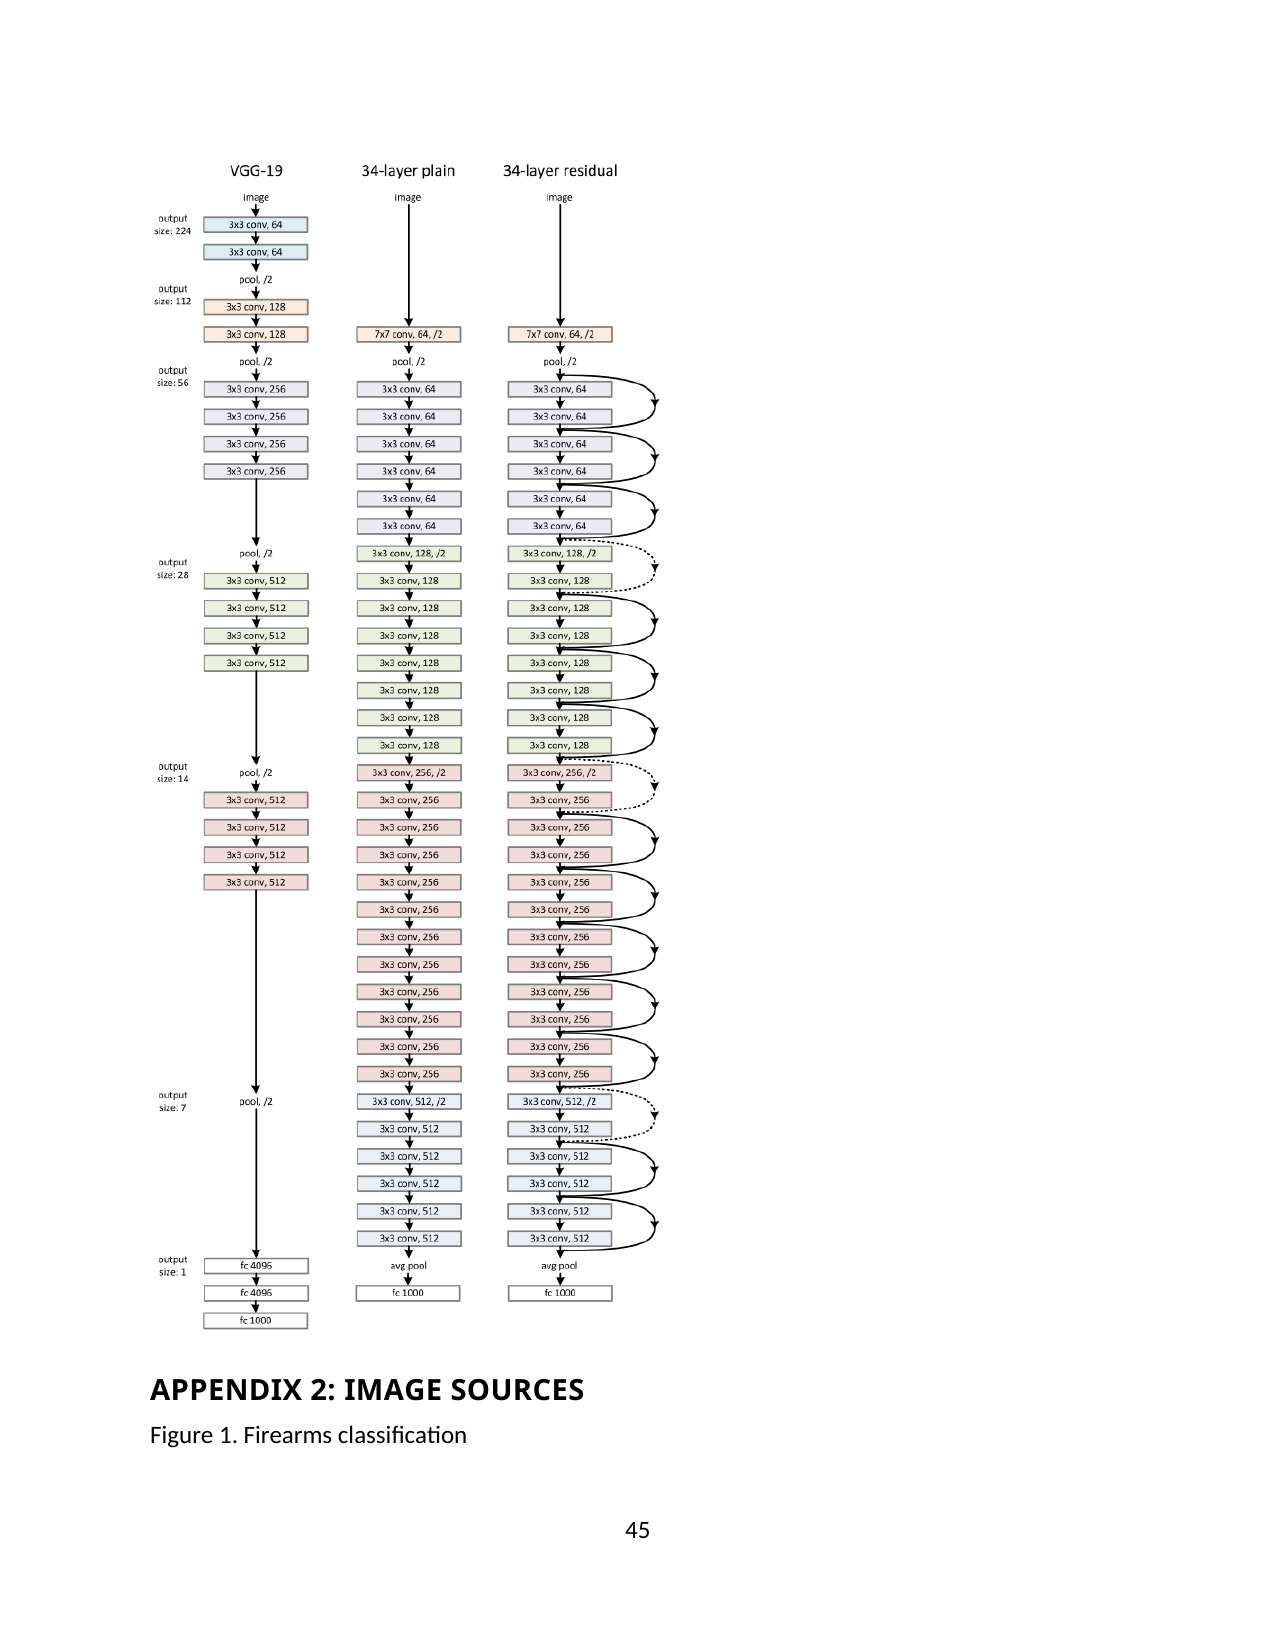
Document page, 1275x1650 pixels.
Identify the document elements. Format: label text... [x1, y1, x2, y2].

picture [150, 150, 665, 1332]
subtitle Appendix 2: Image sources [150, 1369, 1125, 1409]
text Figure 1. Firearms classification [150, 1419, 1125, 1450]
